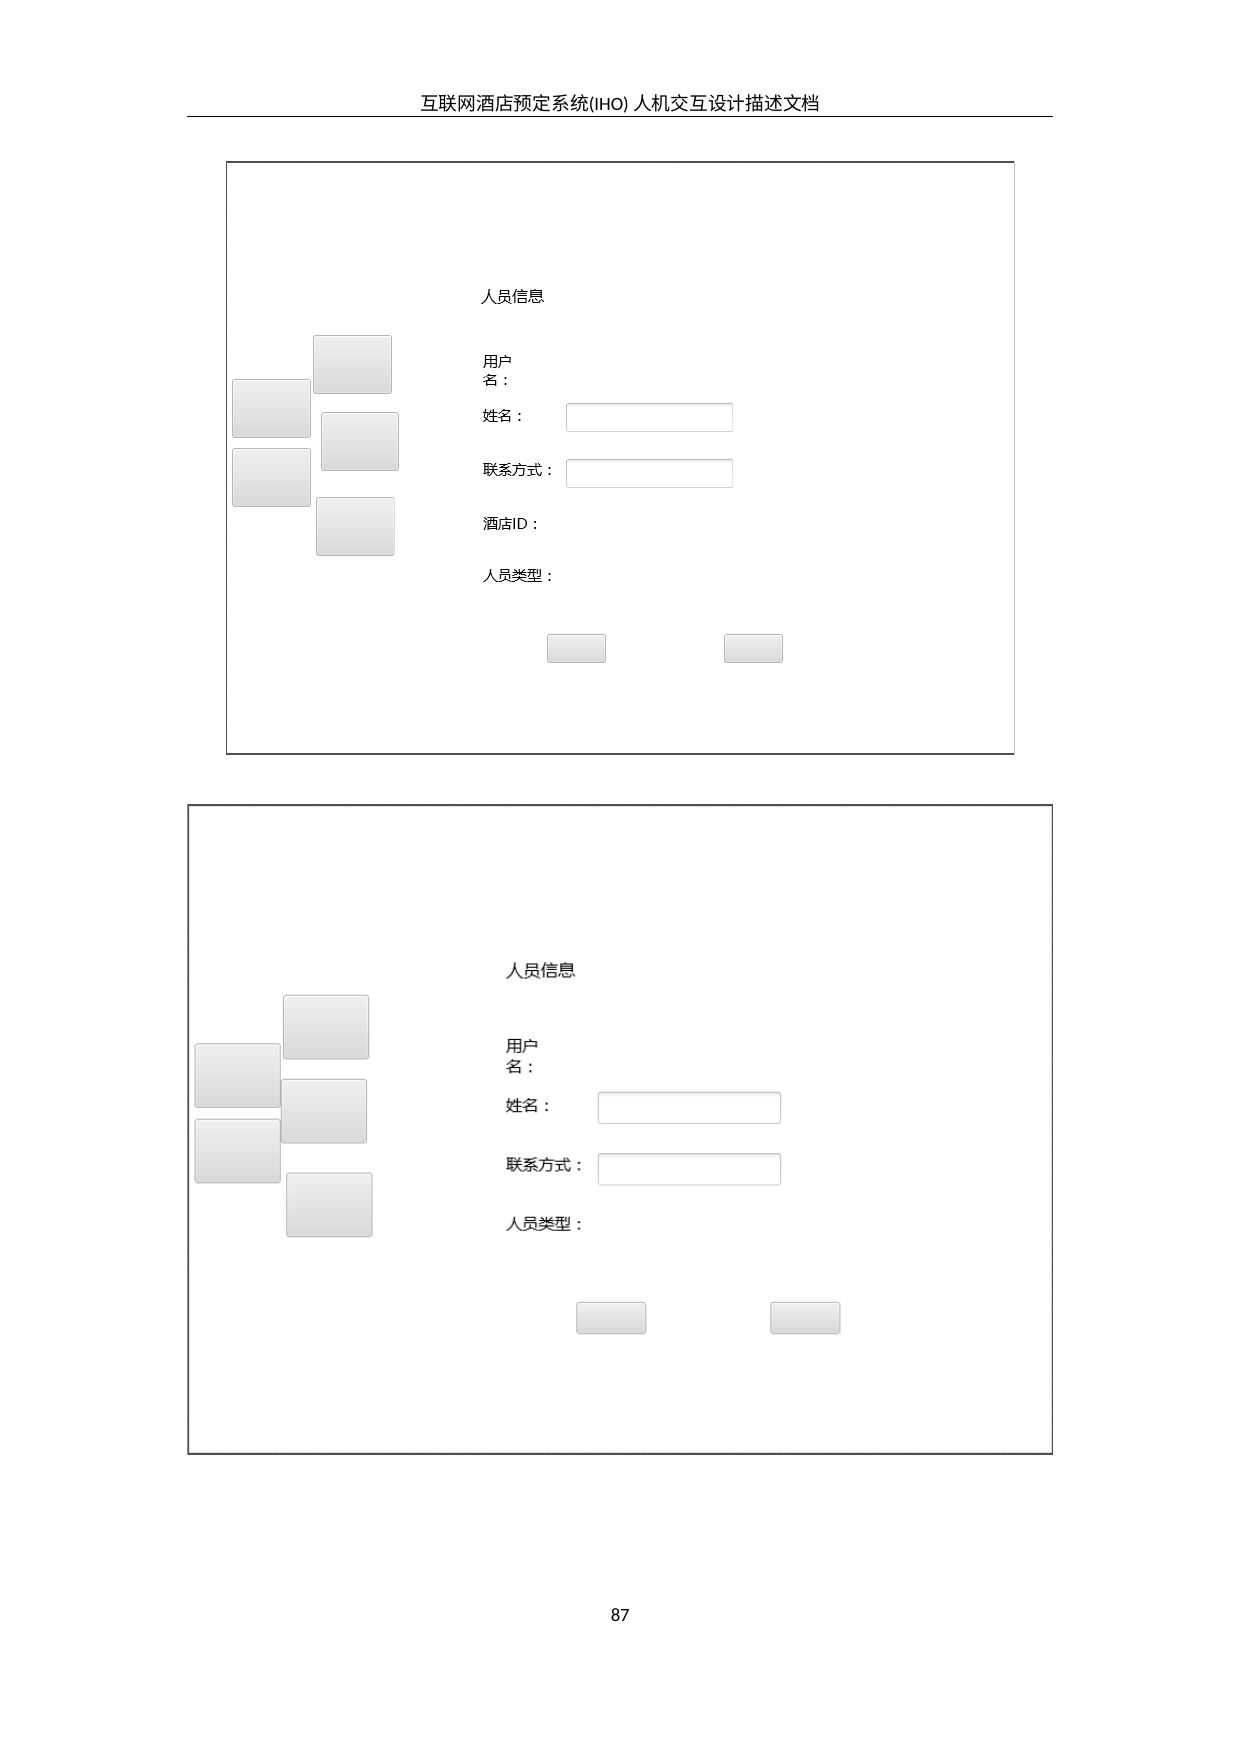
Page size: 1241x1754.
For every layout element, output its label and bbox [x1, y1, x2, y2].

picture [226, 161, 1015, 755]
picture [187, 804, 1053, 1455]
